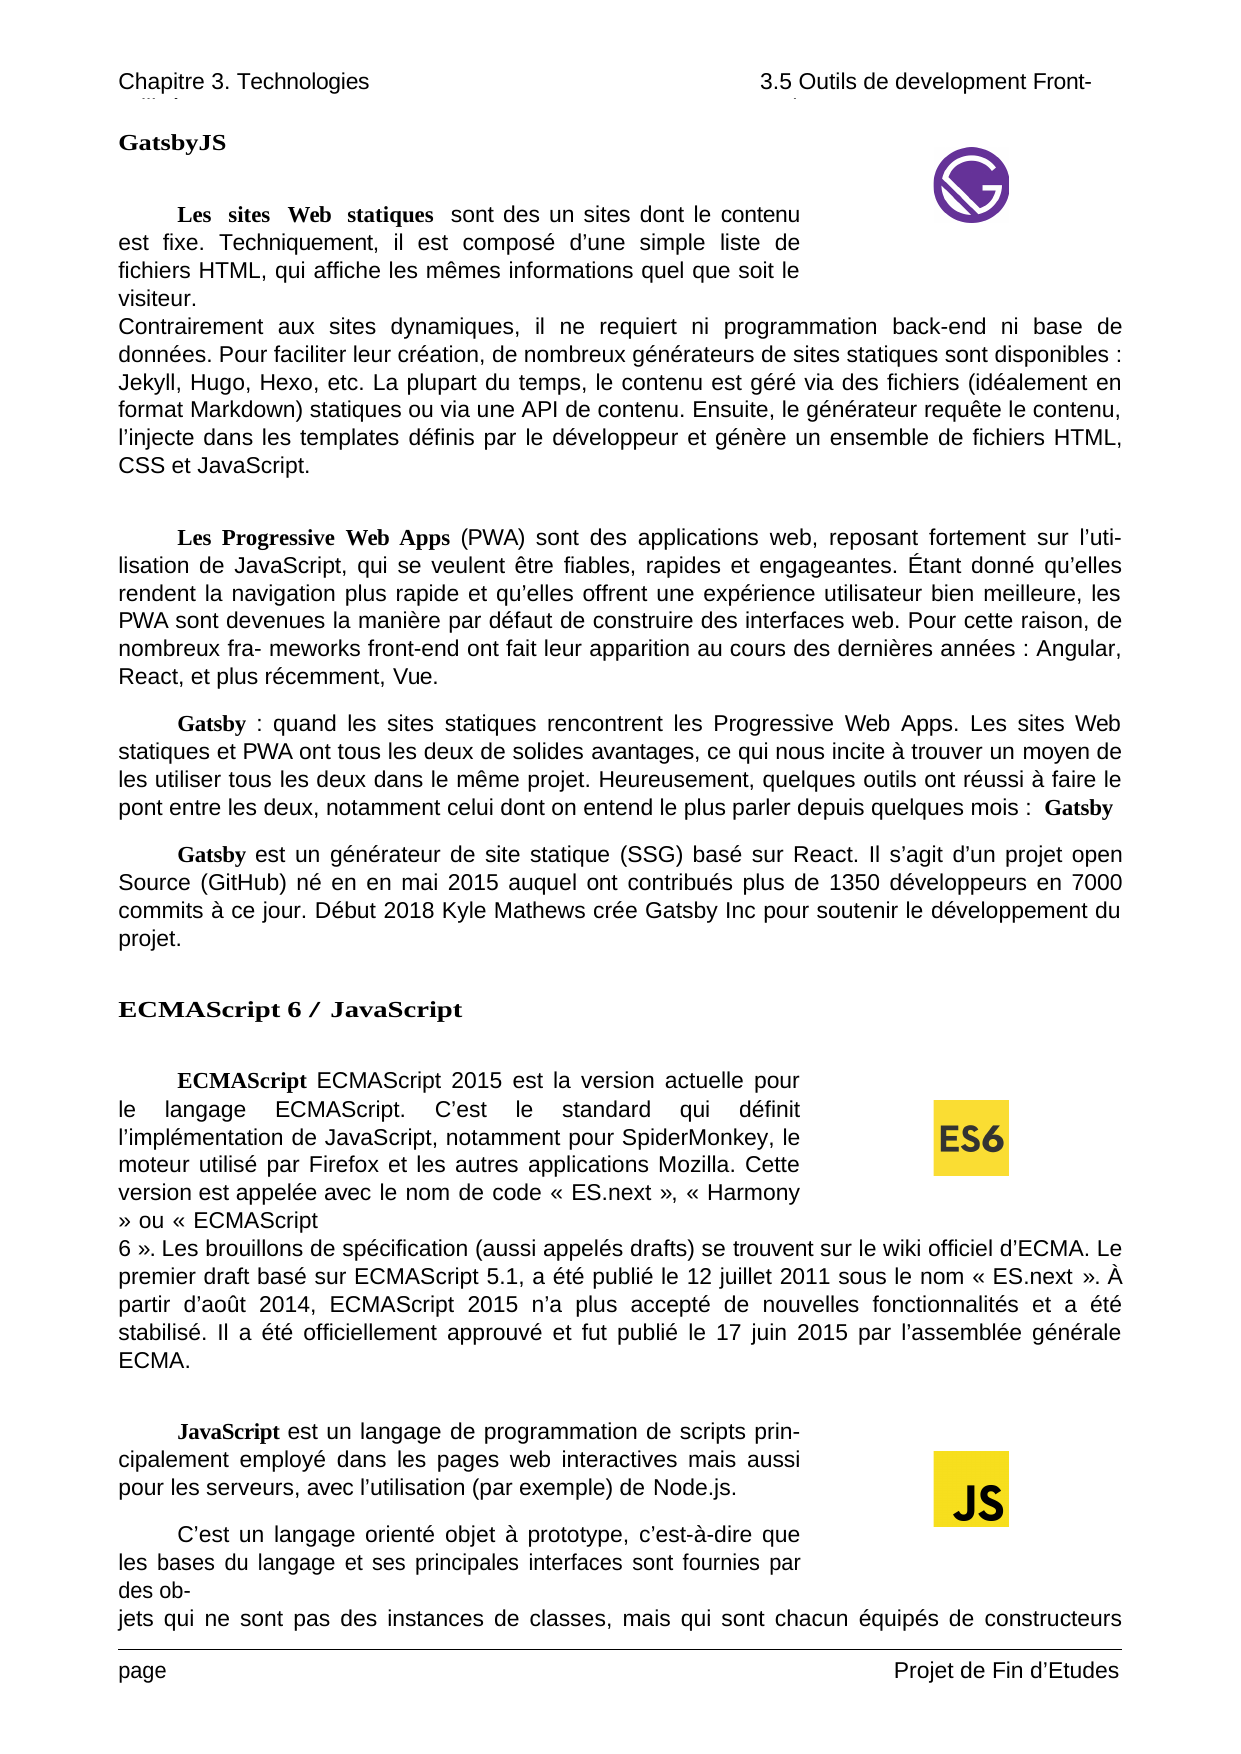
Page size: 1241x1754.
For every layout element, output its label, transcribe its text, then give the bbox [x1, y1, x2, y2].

picture [933, 1451, 1009, 1527]
text Les Progressive Web Apps (PWA) sont des applications web, reposant fortement sur l’uti- lisation de JavaScript, qui se veulent être fiables, rapides et engageantes. Étant donné qu’elles rendent la navigation plus rapide et qu’elles offrent une expérience utilisateur bien meilleure, les PWA sont devenues la manière par défaut de construire des interfaces web. Pour cette raison, de nombreux fra- meworks front-end ont fait leur apparition au cours des dernières années : Angular, React, et plus récemment, Vue. [118, 523, 1122, 689]
text Contrairement aux sites dynamiques, il ne requiert ni programmation back-end ni base de données. Pour faciliter leur création, de nombreux générateurs de sites statiques sont disponibles : Jekyll, Hugo, Hexo, etc. La plupart du temps, le contenu est géré via des fichiers (idéalement en format Markdown) statiques ou via une API de contenu. Ensuite, le générateur requête le contenu, l’injecte dans les templates définis par le développeur et génère un ensemble de fichiers HTML, CSS et JavaScript. [118, 313, 1122, 478]
subtitle GatsbyJS [118, 129, 1240, 156]
picture [933, 147, 1009, 223]
text ECMAScript ECMAScript 2015 est la version actuelle pour le langage ECMAScript. C’est le standard qui définit l’implémentation de JavaScript, notamment pour SpiderMonkey, le moteur utilisé par Firefox et les autres applications Mozilla. Cette version est appelée avec le nom de code « ES.next », « Harmony » ou « ECMAScript [118, 1067, 801, 1233]
text 6 ». Les brouillons de spécification (aussi appelés drafts) se trouvent sur le wiki officiel d’ECMA. Le premier draft basé sur ECMAScript 5.1, a été publié le 12 juillet 2011 sous le nom « ES.next ». À partir d’août 2014, ECMAScript 2015 n’a plus accepté de nouvelles fonctionnalités et a été stabilisé. Il a été officiellement approuvé et fut publié le 17 juin 2015 par l’assemblée générale ECMA. [118, 1235, 1123, 1373]
text Gatsby : quand les sites statiques rencontrent les Progressive Web Apps. Les sites Web statiques et PWA ont tous les deux de solides avantages, ce qui nous incite à trouver un moyen de les utiliser tous les deux dans le même projet. Heureusement, quelques outils ont réussi à faire le pont entre les deux, notamment celui dont on entend le plus parler depuis quelques mois : Gatsby [118, 710, 1122, 821]
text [118, 1605, 1123, 1631]
text Gatsby est un générateur de site statique (SSG) basé sur React. Il s’agit d’un projet open Source (GitHub) né en en mai 2015 auquel ont contribués plus de 1350 développeurs en 7000 commits à ce jour. Début 2018 Kyle Mathews crée Gatsby Inc pour soutenir le développement du projet. [118, 841, 1122, 951]
picture [933, 1100, 1009, 1176]
subtitle ECMAScript 6 / JavaScript [118, 996, 1240, 1022]
text JavaScript est un langage de programmation de scripts prin- cipalement employé dans les pages web interactives mais aussi pour les serveurs, avec l’utilisation (par exemple) de Node.js. [118, 1418, 801, 1501]
text Les sites Web statiques sont des un sites dont le contenu est fixe. Techniquement, il est composé d’une simple liste de fichiers HTML, qui affiche les mêmes informations quel que soit le visiteur. [118, 201, 800, 311]
text C’est un langage orienté objet à prototype, c’est-à-dire que les bases du langage et ses principales interfaces sont fournies par des ob- [118, 1521, 801, 1603]
